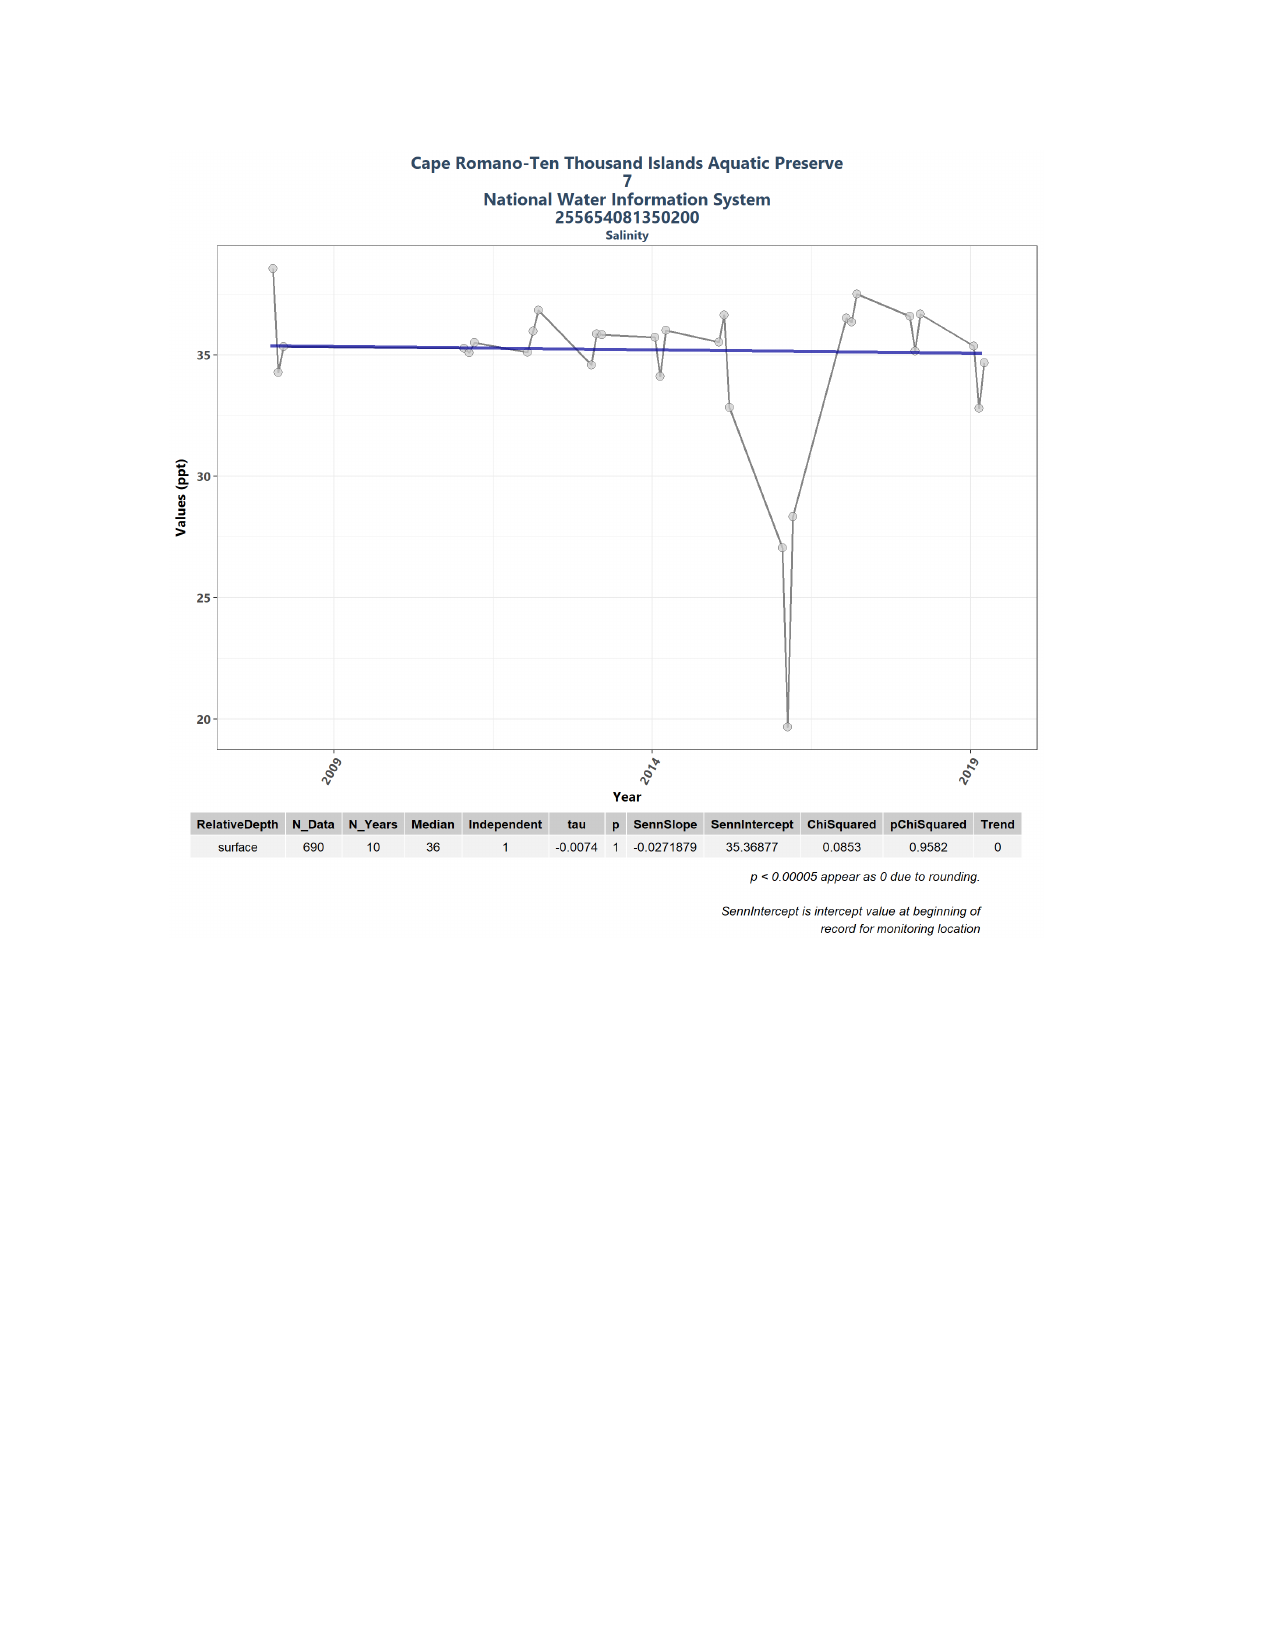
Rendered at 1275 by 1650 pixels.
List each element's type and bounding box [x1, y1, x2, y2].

picture [168, 150, 1044, 938]
